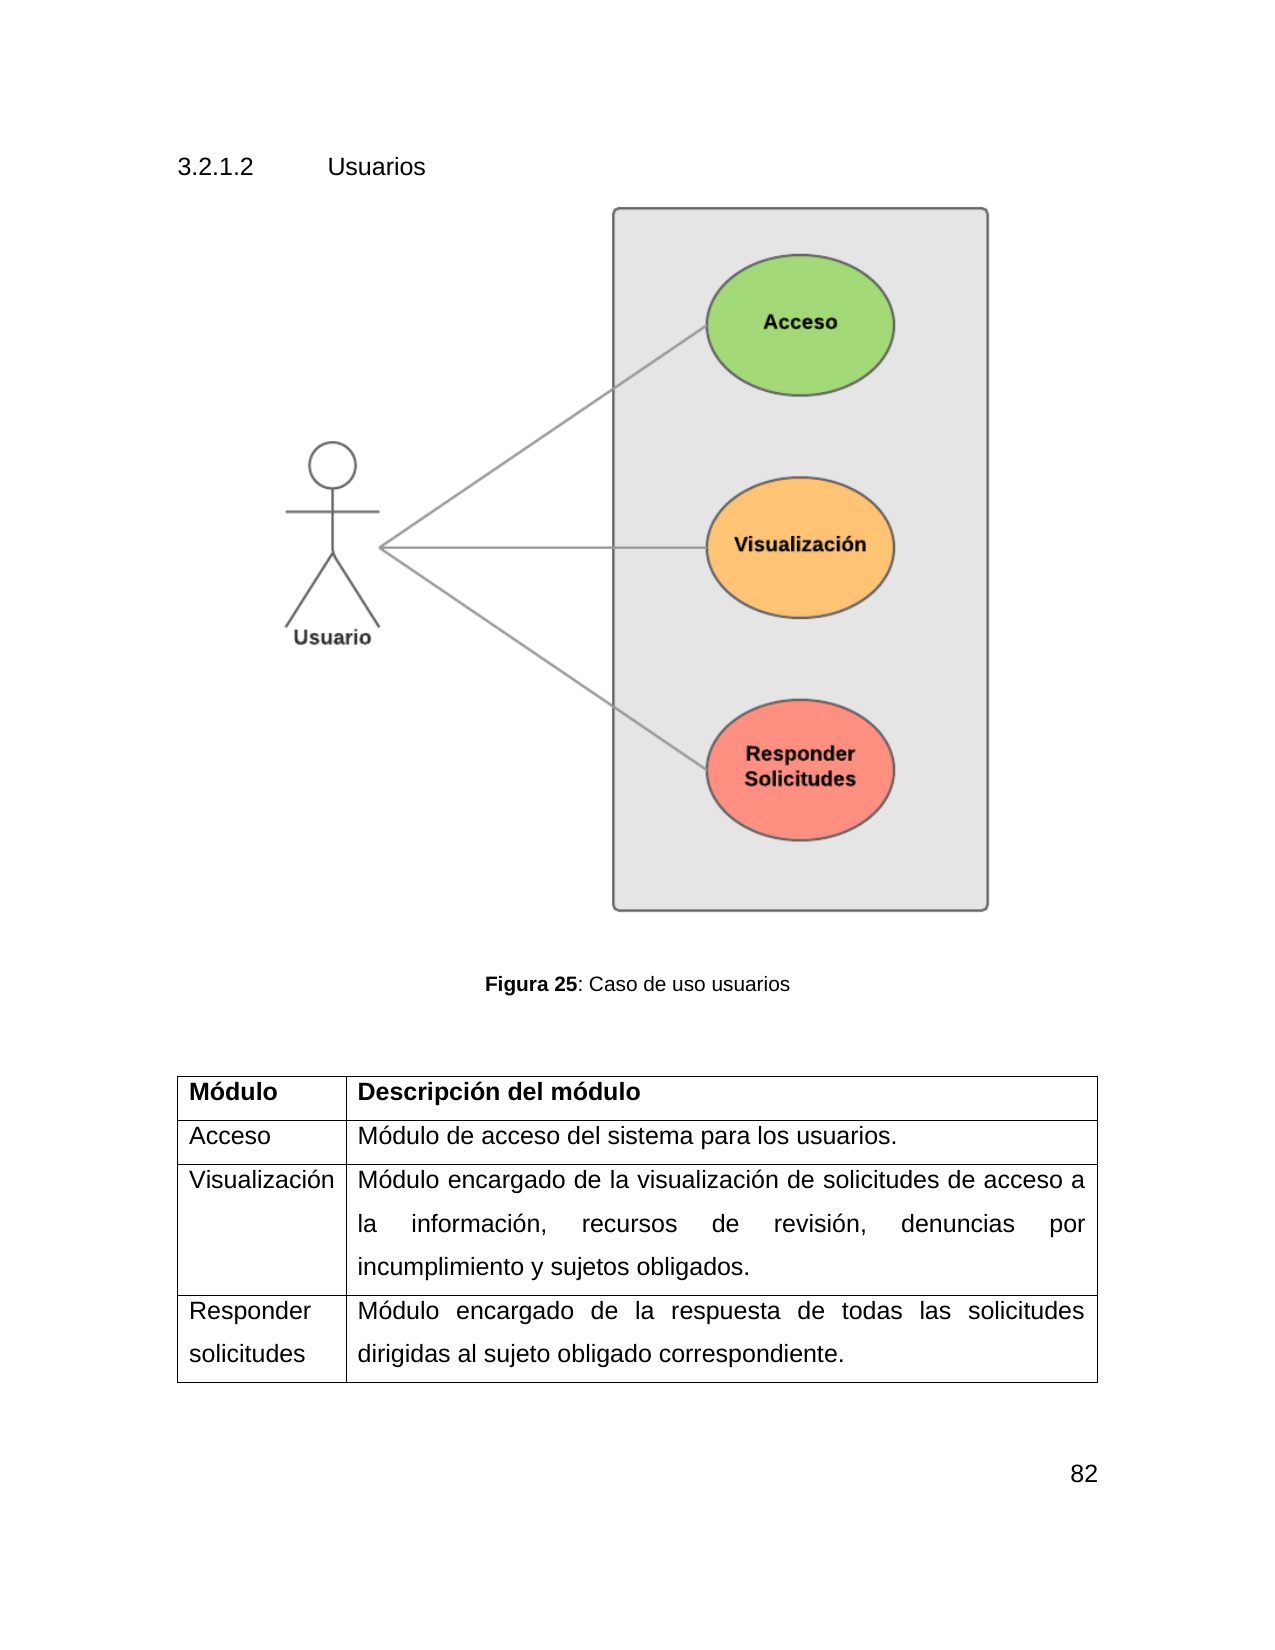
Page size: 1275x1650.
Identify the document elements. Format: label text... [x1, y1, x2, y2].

table_cell Visualización [178, 1165, 346, 1295]
text Figura 25: Caso de uso usuarios [177, 972, 1098, 996]
subtitle 3.2.1.2 Usuarios [177, 152, 1098, 181]
table_cell Módulo de acceso del sistema para los usuarios. [347, 1121, 1097, 1164]
table_cell Módulo encargado de la visualización de solicitudes de acceso a la información, recursos de revisión, denuncias por incumplimiento y sujetos obligados. [347, 1165, 1097, 1295]
picture [244, 195, 1031, 941]
table_header Descripción del módulo [347, 1077, 1097, 1120]
table_cell Acceso [178, 1121, 346, 1164]
table_cell Módulo encargado de la respuesta de todas las solicitudes dirigidas al sujeto obligado correspondiente. [347, 1296, 1097, 1382]
table_cell Responder solicitudes [178, 1296, 346, 1382]
table_header Módulo [178, 1077, 346, 1120]
